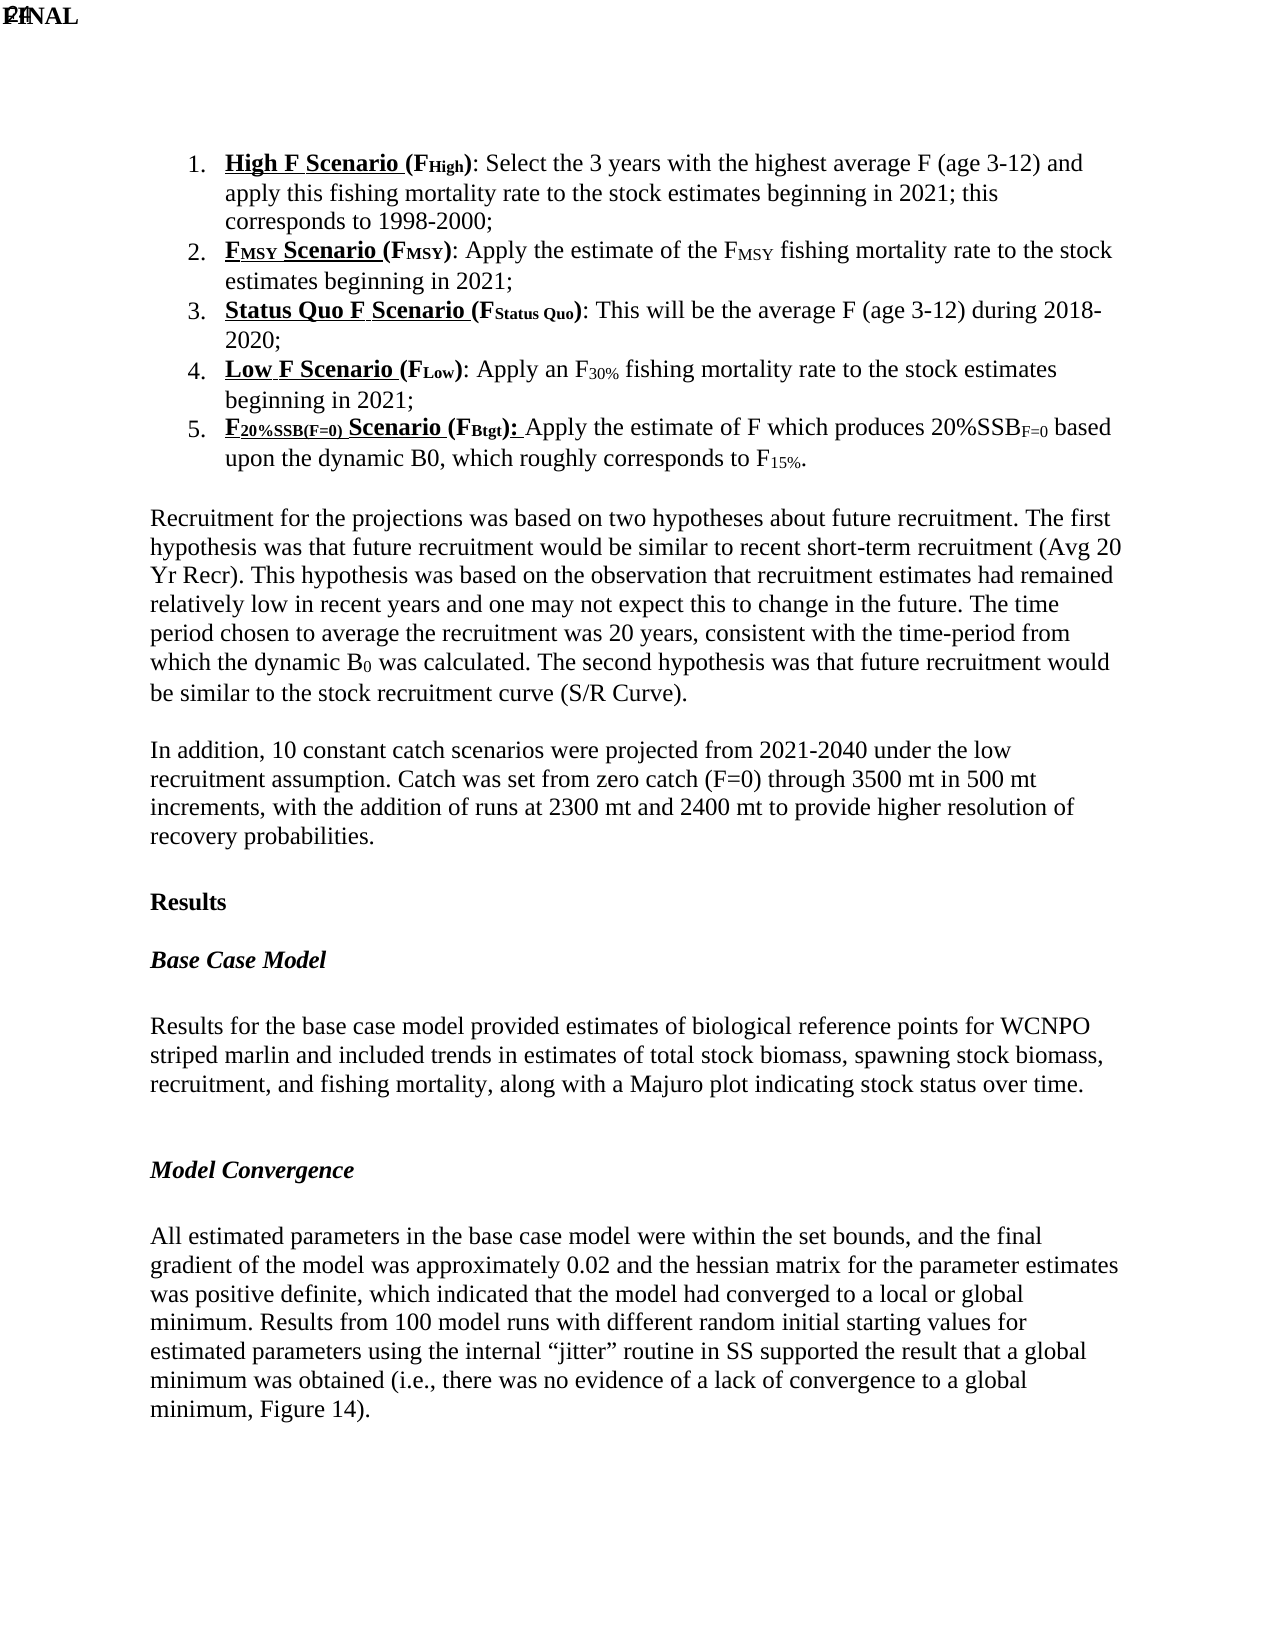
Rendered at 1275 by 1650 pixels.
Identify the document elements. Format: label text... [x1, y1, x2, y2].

list F20%SSB(F=0) Scenario (FBtgt): Apply the estimate of F which produces 20%SSBF=0 based upon the dynamic B0, which roughly corresponds to F15%. [187, 413, 1112, 474]
subtitle Base Case Model [150, 945, 1202, 974]
list Low F Scenario (FLow): Apply an F30% fishing mortality rate to the stock estimates beginning in 2021; [187, 354, 1057, 413]
text Recruitment for the projections was based on two hypotheses about future recruitment. The first hypothesis was that future recruitment would be similar to recent short-term recruitment (Avg 20 Yr Recr). This hypothesis was based on the observation that recruitment estimates had remained relatively low in recent years and one may not expect this to change in the future. The time period chosen to average the recruitment was 20 years, consistent with the time-period from which the dynamic B0 was calculated. The second hypothesis was that future recruitment would be similar to the stock recruitment curve (S/R Curve). [150, 503, 1122, 706]
list Status Quo F Scenario (FStatus Quo): This will be the average F (age 3-12) during 2018- 2020; [187, 295, 1102, 354]
subtitle Results [150, 887, 1202, 916]
text Results for the base case model provided estimates of biological reference points for WCNPO striped marlin and included trends in estimates of total stock biomass, spawning stock biomass, recruitment, and fishing mortality, along with a Majuro plot indicating stock status over time. [150, 1011, 1122, 1097]
subtitle Model Convergence [150, 1155, 1202, 1184]
text All estimated parameters in the base case model were within the set bounds, and the final gradient of the model was approximately 0.02 and the hessian matrix for the parameter estimates was positive definite, which indicated that the model had converged to a local or global minimum. Results from 100 model runs with different random initial starting values for estimated parameters using the internal “jitter” routine in SS supported the result that a global minimum was obtained (i.e., there was no evidence of a lack of convergence to a global minimum, Figure 14). [150, 1221, 1119, 1422]
list High F Scenario (FHigh): Select the 3 years with the highest average F (age 3-12) and apply this fishing mortality rate to the stock estimates beginning in 2021; this corresponds to 1998-2000; [187, 148, 1083, 235]
list FMSY Scenario (FMSY): Apply the estimate of the FMSY fishing mortality rate to the stock estimates beginning in 2021; [187, 235, 1113, 295]
text In addition, 10 constant catch scenarios were projected from 2021-2040 under the low recruitment assumption. Catch was set from zero catch (F=0) through 3500 mt in 500 mt increments, with the addition of runs at 2300 mt and 2400 mt to provide higher resolution of recovery probabilities. [150, 735, 1119, 850]
